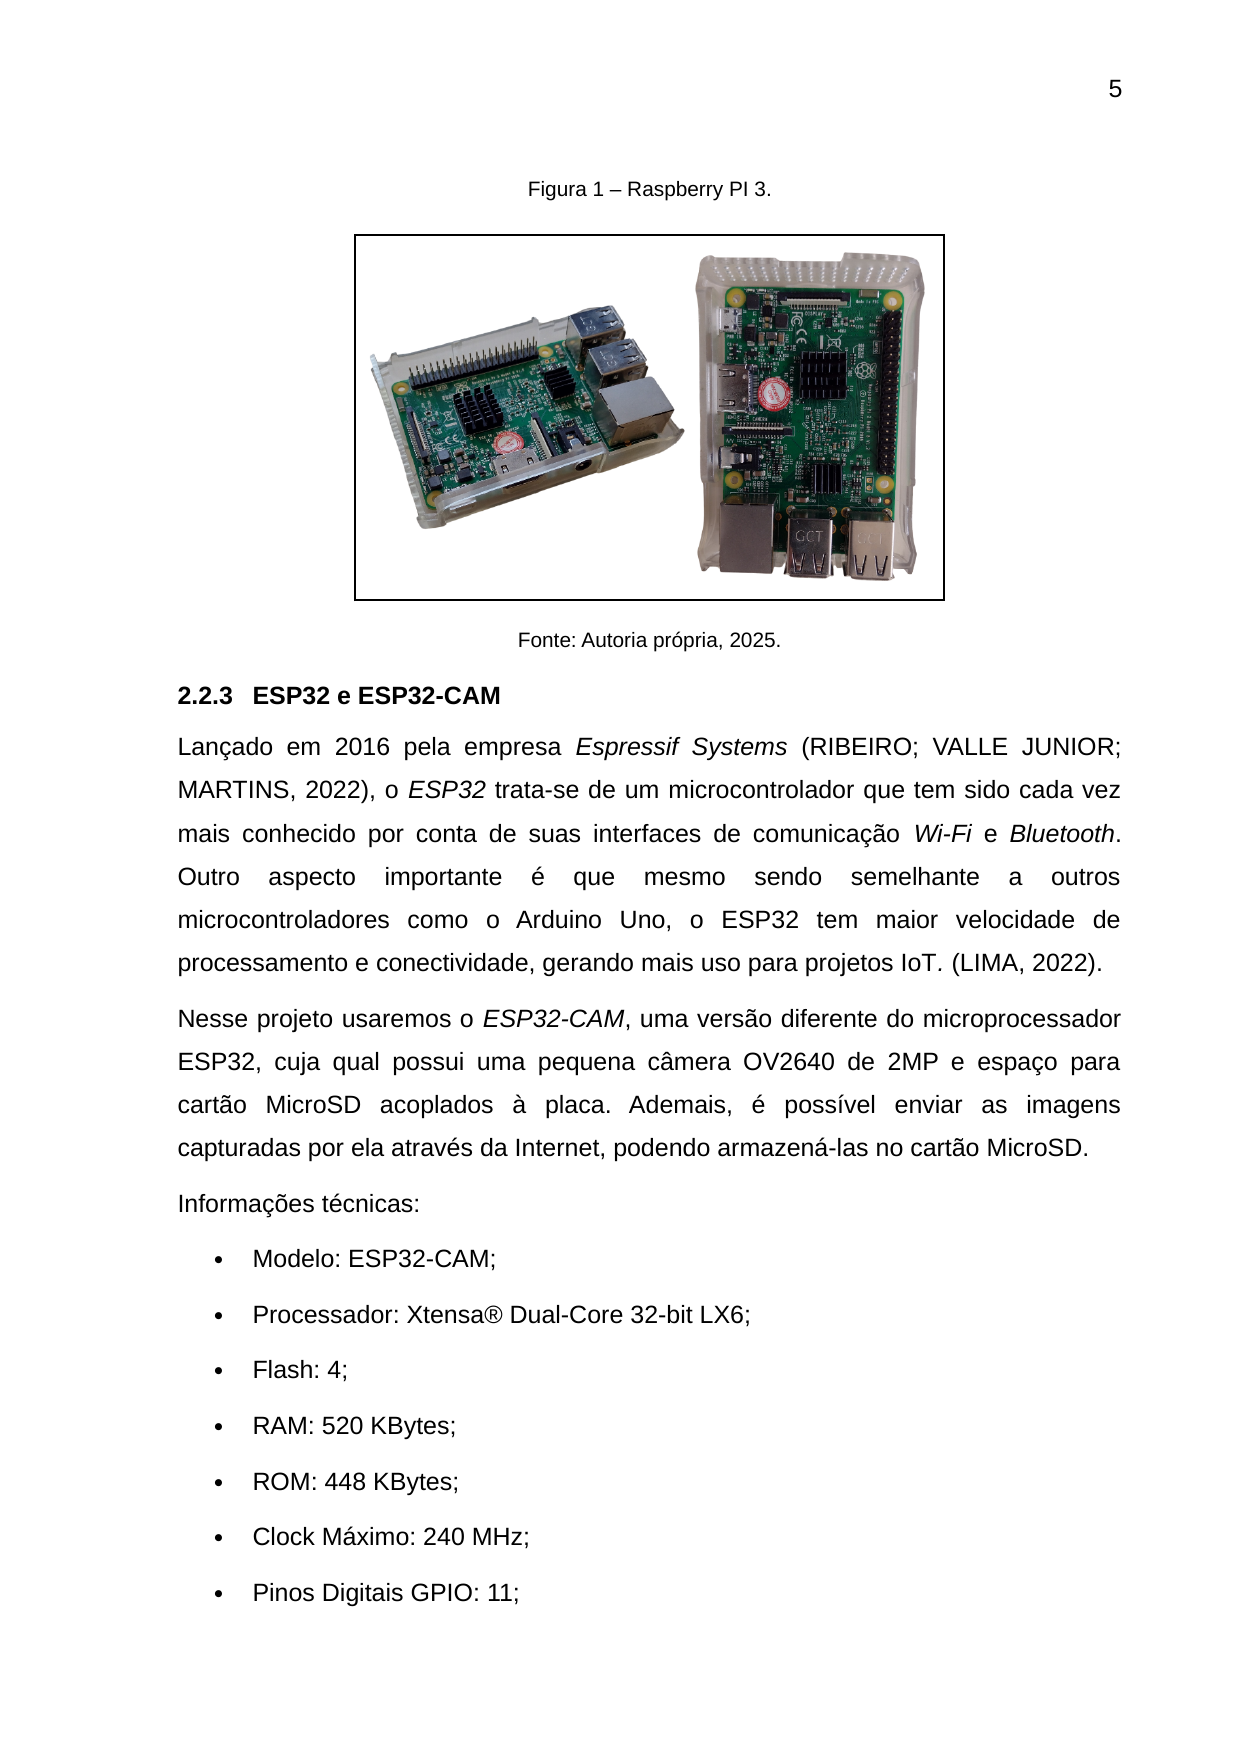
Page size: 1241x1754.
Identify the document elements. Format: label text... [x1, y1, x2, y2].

text Lançado em 2016 pela empresa Espressif Systems (RIBEIRO; VALLE JUNIOR; MARTINS, 2022), o ESP32 trata-se de um microcontrolador que tem sido cada vez mais conhecido por conta de suas interfaces de comunicação Wi-Fi e Bluetooth. Outro aspecto importante é que mesmo sendo semelhante a outros microcontroladores como o Arduino Uno, o ESP32 tem maior velocidade de processamento e conectividade, gerando mais uso para projetos IoT. (LIMA, 2022). [177, 732, 1122, 977]
picture [356, 236, 943, 599]
text Informações técnicas: [177, 1188, 1122, 1217]
text Fonte: Autoria própria, 2025. [177, 628, 1122, 652]
subtitle ESP32 e ESP32-CAM [177, 681, 1122, 709]
list ROM: 448 KBytes; [215, 1467, 1122, 1495]
list RAM: 520 KBytes; [215, 1411, 1122, 1440]
text Nesse projeto usaremos o ESP32-CAM, uma versão diferente do microprocessador ESP32, cuja qual possui uma pequena câmera OV2640 de 2MP e espaço para cartão MicroSD acoplados à placa. Ademais, é possível enviar as imagens capturadas por ela através da Internet, podendo armazená-las no cartão MicroSD. [177, 1003, 1122, 1162]
list Modelo: ESP32-CAM; [215, 1244, 1122, 1273]
list Pinos Digitais GPIO: 11; [215, 1578, 1122, 1607]
list Flash: 4; [215, 1355, 1122, 1384]
list Processador: Xtensa® Dual-Core 32-bit LX6; [215, 1300, 1122, 1328]
list Clock Máximo: 240 MHz; [215, 1522, 1122, 1551]
